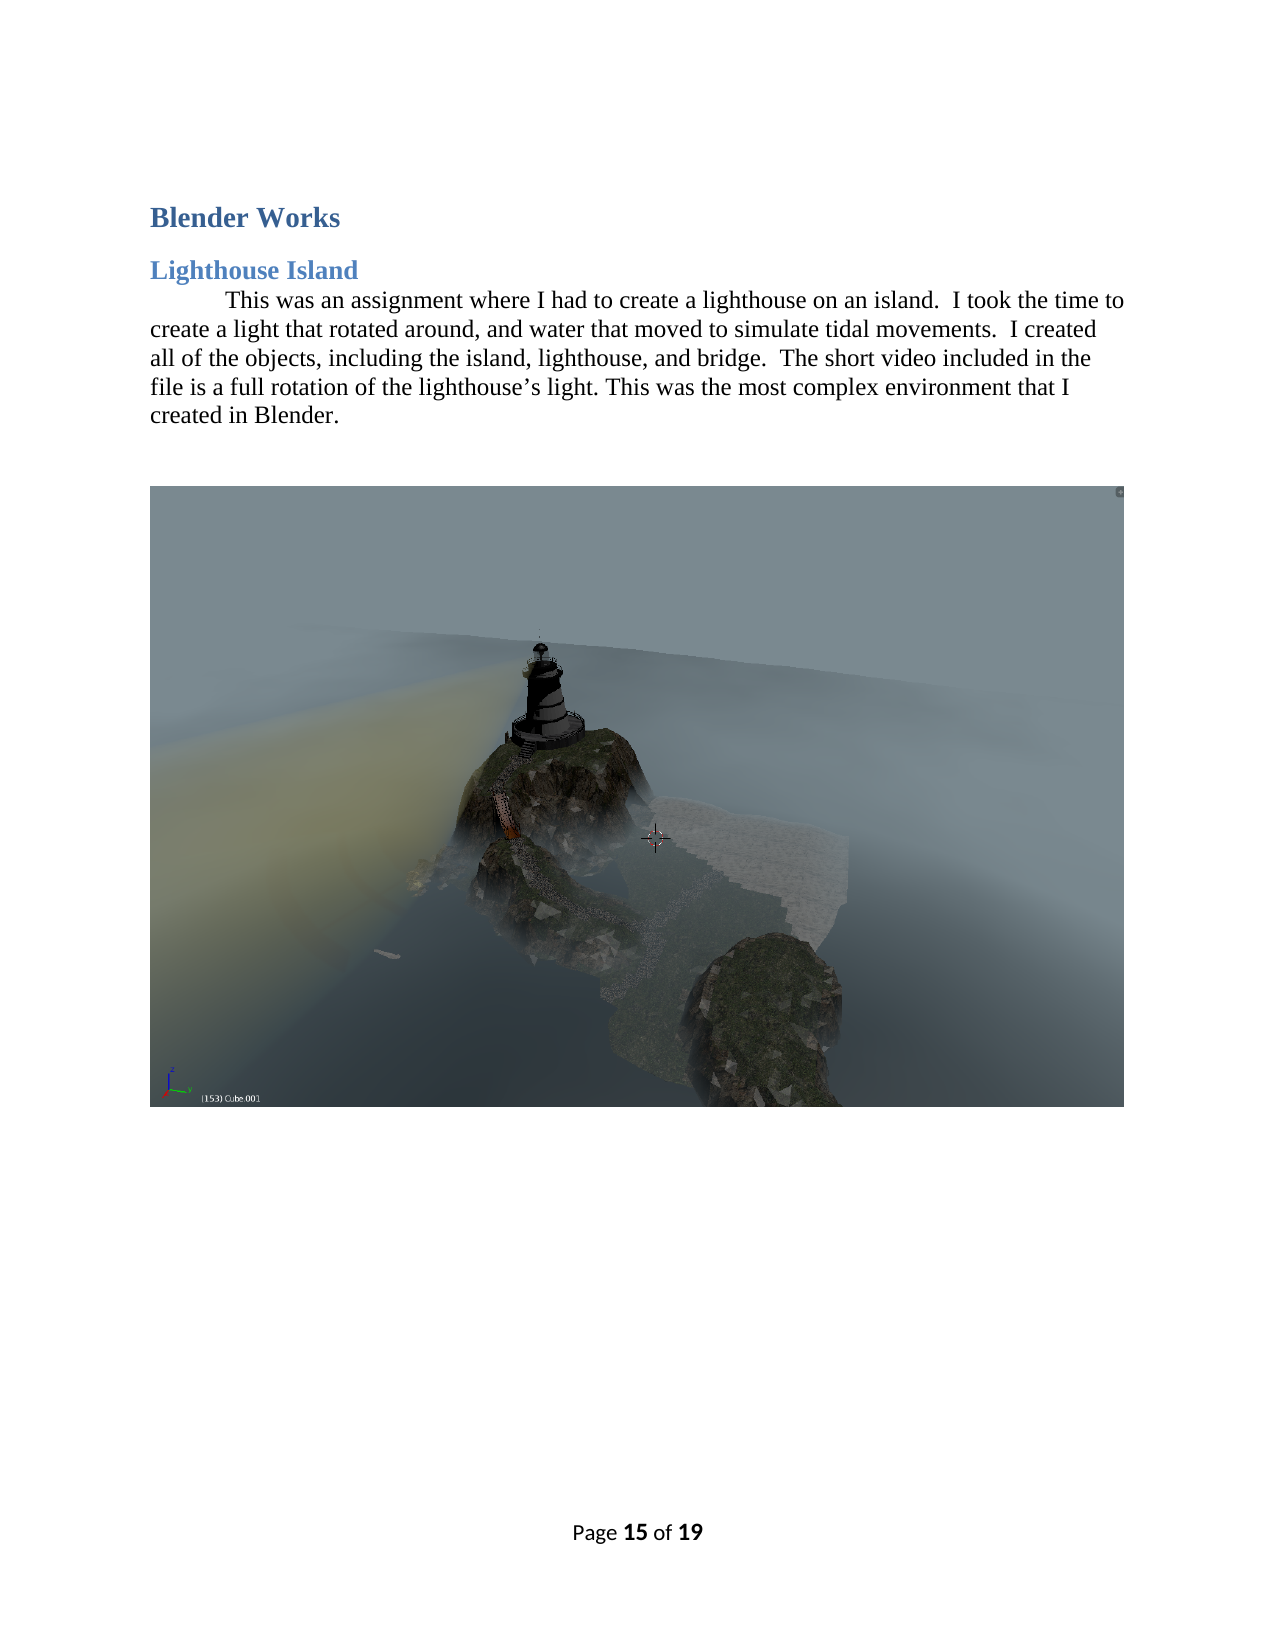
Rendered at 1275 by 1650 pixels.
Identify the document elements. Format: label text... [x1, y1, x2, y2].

subtitle Blender Works [150, 200, 1125, 233]
text This was an assignment where I had to create a lighthouse on an island. I took the time to create a light that rotated around, and water that moved to simulate tidal movements. I created all of the objects, including the island, lighthouse, and bridge. The short video included in the file is a full rotation of the lighthouse’s light. This was the most complex environment that I created in Blender. [150, 286, 1125, 429]
subtitle Lighthouse Island [150, 254, 1125, 286]
picture [150, 486, 1124, 1107]
